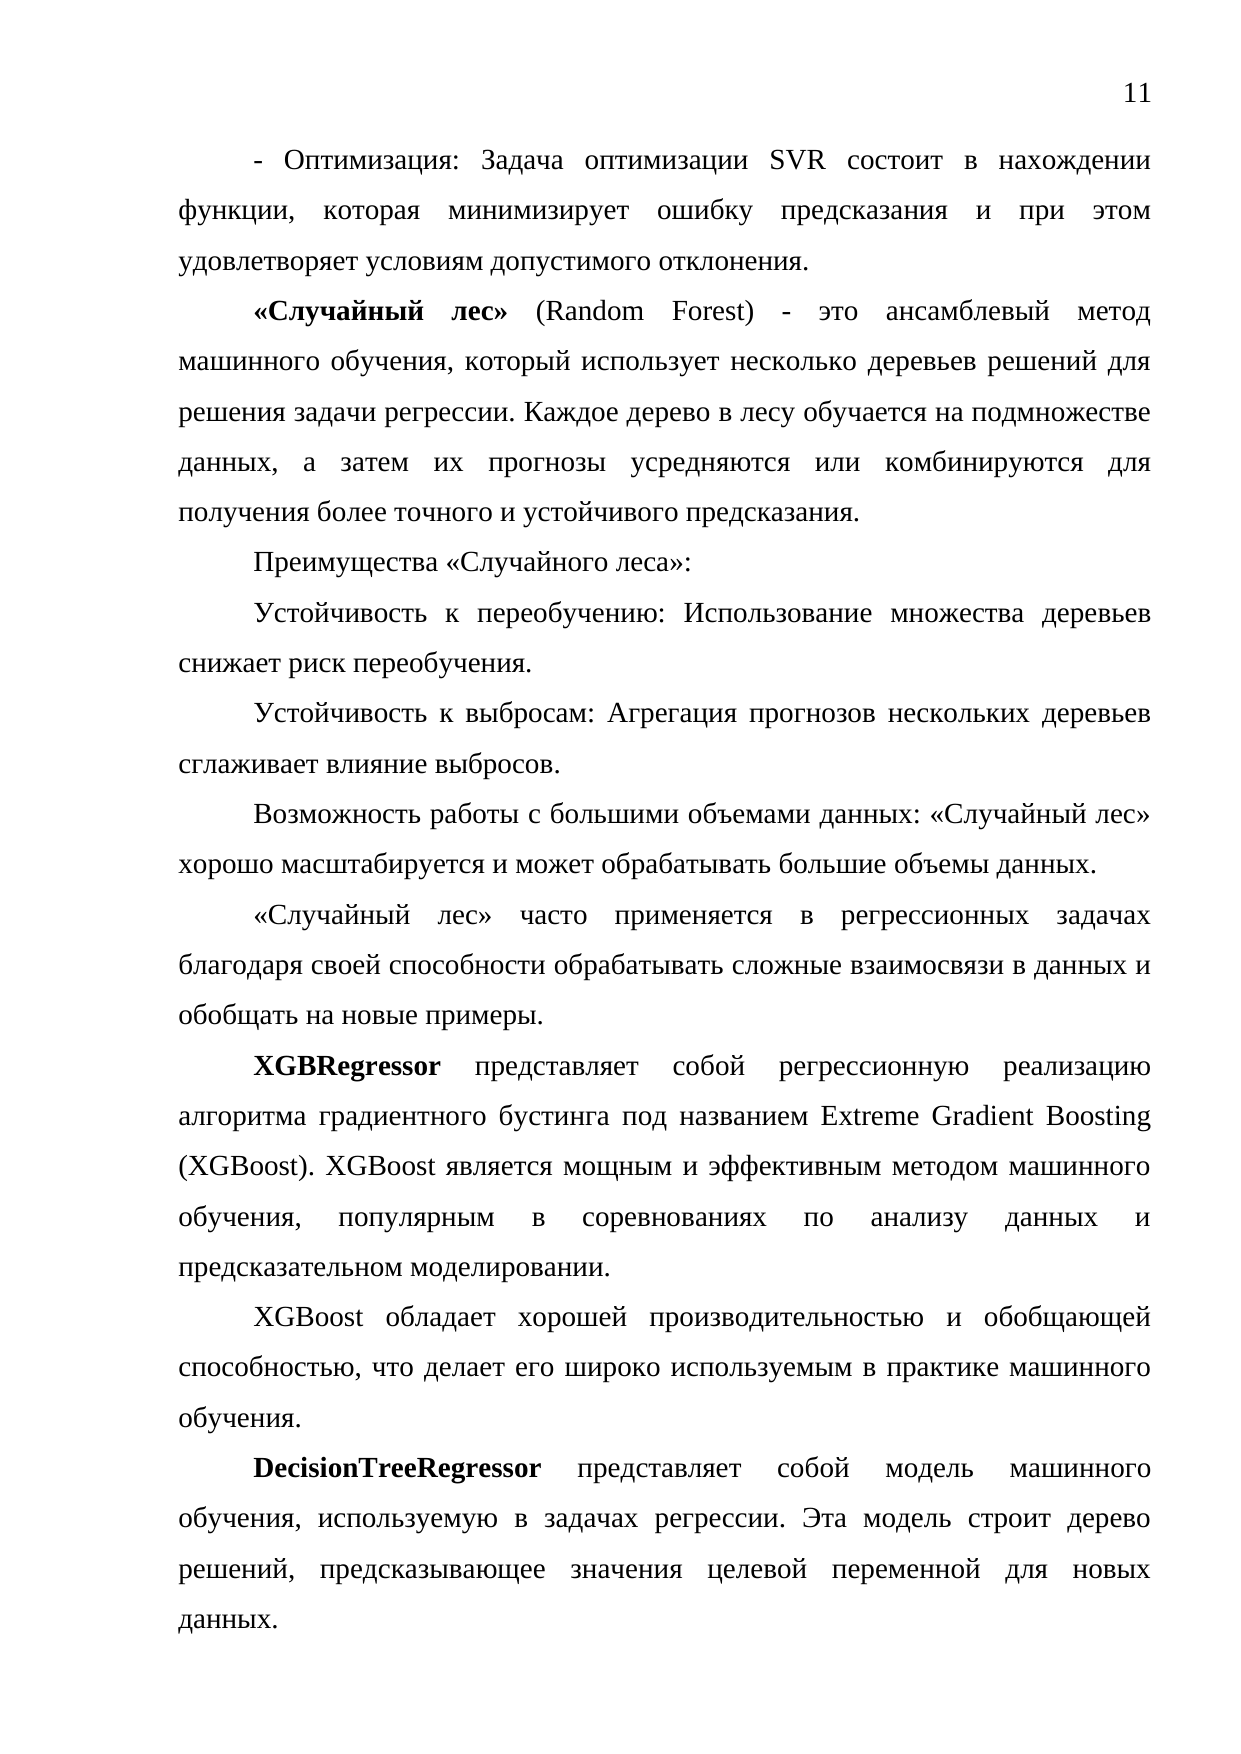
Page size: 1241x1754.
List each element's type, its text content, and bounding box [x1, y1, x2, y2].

text Преимущества «Случайного леса»: [178, 544, 1152, 578]
text Устойчивость к переобучению: Использование множества деревьев снижает риск переобучения. [178, 595, 1152, 679]
text XGBRegressor представляет собой регрессионную реализацию алгоритма градиентного бустинга под названием Extreme Gradient Boosting (XGBoost). XGBoost является мощным и эффективным методом машинного обучения, популярным в соревнованиях по анализу данных и предсказательном моделировании. [178, 1048, 1152, 1282]
text «Случайный лес» часто применяется в регрессионных задачах благодаря своей способности обрабатывать сложные взаимосвязи в данных и обобщать на новые примеры. [178, 897, 1152, 1031]
text - Оптимизация: Задача оптимизации SVR состоит в нахождении функции, которая минимизирует ошибку предсказания и при этом удовлетворяет условиям допустимого отклонения. [178, 142, 1152, 276]
text XGBoost обладает хорошей производительностью и обобщающей способностью, что делает его широко используемым в практике машинного обучения. [178, 1299, 1152, 1433]
text Возможность работы с большими объемами данных: «Случайный лес» хорошо масштабируется и может обрабатывать большие объемы данных. [178, 796, 1152, 880]
text «Случайный лес» (Random Forest) - это ансамблевый метод машинного обучения, который использует несколько деревьев решений для решения задачи регрессии. Каждое дерево в лесу обучается на подмножестве данных, а затем их прогнозы усредняются или комбинируются для получения более точного и устойчивого предсказания. [178, 293, 1152, 528]
text Устойчивость к выбросам: Агрегация прогнозов нескольких деревьев сглаживает влияние выбросов. [178, 696, 1152, 779]
text DecisionTreeRegressor представляет собой модель машинного обучения, используемую в задачах регрессии. Эта модель строит дерево решений, предсказывающее значения целевой переменной для новых данных. [178, 1450, 1152, 1635]
